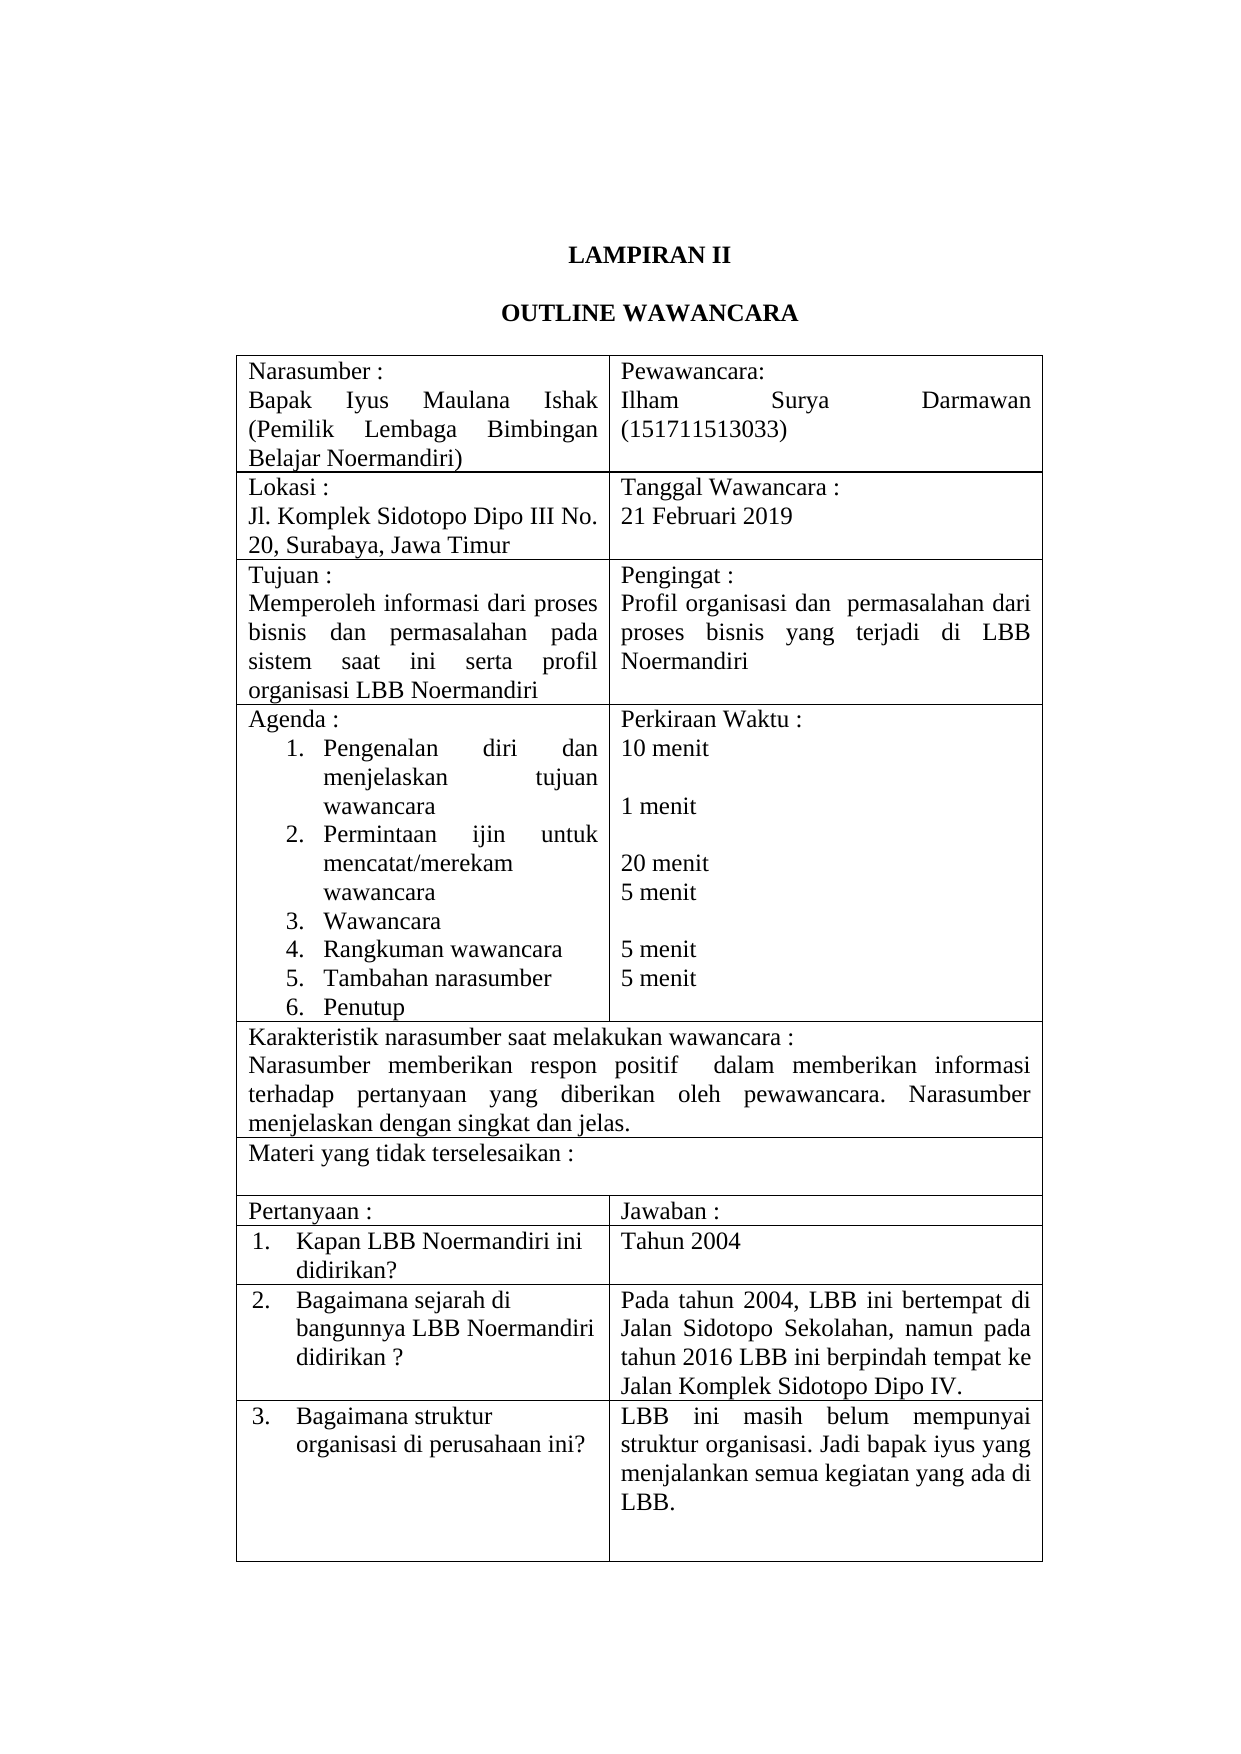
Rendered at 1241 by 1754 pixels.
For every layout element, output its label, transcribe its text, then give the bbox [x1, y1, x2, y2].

table_cell Tujuan : Memperoleh informasi dari proses bisnis dan permasalahan pada sistem saat ini serta profil organisasi LBB Noermandiri [237, 560, 609, 703]
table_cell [237, 1401, 609, 1561]
subtitle LAMPIRAN II OUTLINE WAWANCARA [236, 240, 1063, 327]
table_cell Tanggal Wawancara : 21 Februari 2019 [610, 473, 1042, 559]
table_cell Kapan LBB Noermandiri ini didirikan? [237, 1226, 609, 1284]
table_cell Agenda : Pengenalan diri dan menjelaskan tujuan wawancara Permintaan ijin untuk mencatat/merekam wawancara Wawancara Rangkuman wawancara Tambahan narasumber Penutup [237, 705, 609, 1021]
table_cell Pertanyaan : [237, 1196, 609, 1225]
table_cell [610, 1401, 1042, 1561]
table_cell Jawaban : [610, 1196, 1042, 1225]
table_cell Lokasi : Jl. Komplek Sidotopo Dipo III No. 20, Surabaya, Jawa Timur [237, 473, 609, 559]
table_header Narasumber : Bapak Iyus Maulana Ishak (Pemilik Lembaga Bimbingan Belajar Noermandiri) [237, 356, 609, 471]
table_header Pewawancara: Ilham Surya Darmawan (151711513033) [610, 356, 1042, 471]
table_cell Pada tahun 2004, LBB ini bertempat di Jalan Sidotopo Sekolahan, namun pada tahun 2016 LBB ini berpindah tempat ke Jalan Komplek Sidotopo Dipo IV. [610, 1285, 1042, 1400]
table_cell Pengingat : Profil organisasi dan permasalahan dari proses bisnis yang terjadi di LBB Noermandiri [610, 560, 1042, 703]
table_cell Karakteristik narasumber saat melakukan wawancara : Narasumber memberikan respon positif dalam memberikan informasi terhadap pertanyaan yang diberikan oleh pewawancara. Narasumber menjelaskan dengan singkat dan jelas. [237, 1022, 1042, 1137]
table_cell Materi yang tidak terselesaikan : [237, 1138, 1042, 1195]
table_cell Bagaimana sejarah di bangunnya LBB Noermandiri didirikan ? [237, 1285, 609, 1400]
table_cell Tahun 2004 [610, 1226, 1042, 1284]
table_cell Perkiraan Waktu : 10 menit 1 menit 20 menit 5 menit 5 menit 5 menit [610, 705, 1042, 1021]
